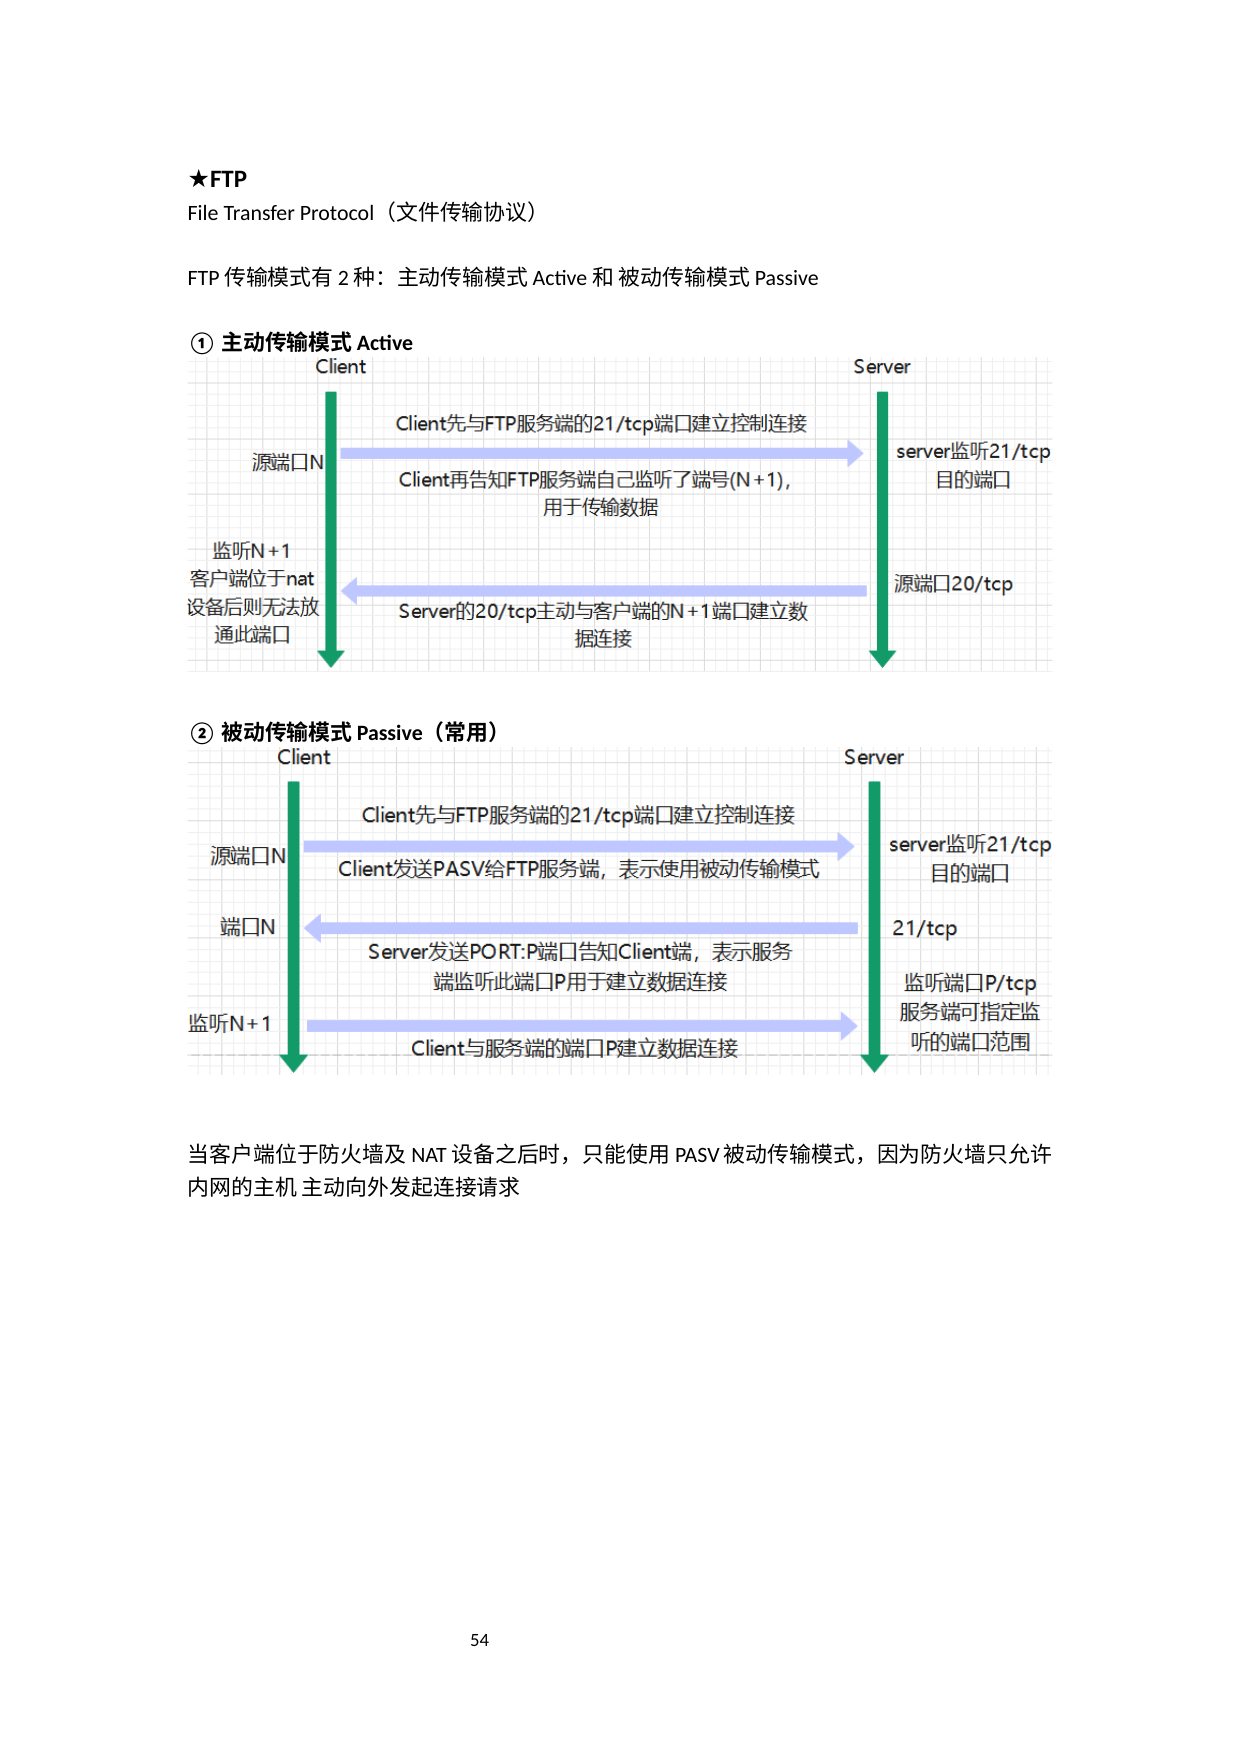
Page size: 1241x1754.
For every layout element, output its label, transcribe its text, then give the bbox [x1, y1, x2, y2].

text ★FTP [187, 162, 1053, 194]
text ②被动传输模式Passive（常用） [187, 714, 1053, 747]
text ①主动传输模式Active [187, 324, 1053, 357]
text FTP传输模式有2种：主动传输模式Active 和 被动传输模式Passive [187, 259, 1053, 292]
text File Transfer Protocol（文件传输协议） [187, 194, 1053, 227]
text 当客户端位于防火墙及NAT设备之后时，只能使用PASV被动传输模式，因为防火墙只允许内网的主机 主动向外发起连接请求 [187, 1137, 1053, 1202]
picture [187, 747, 1053, 1075]
picture [187, 357, 1053, 672]
